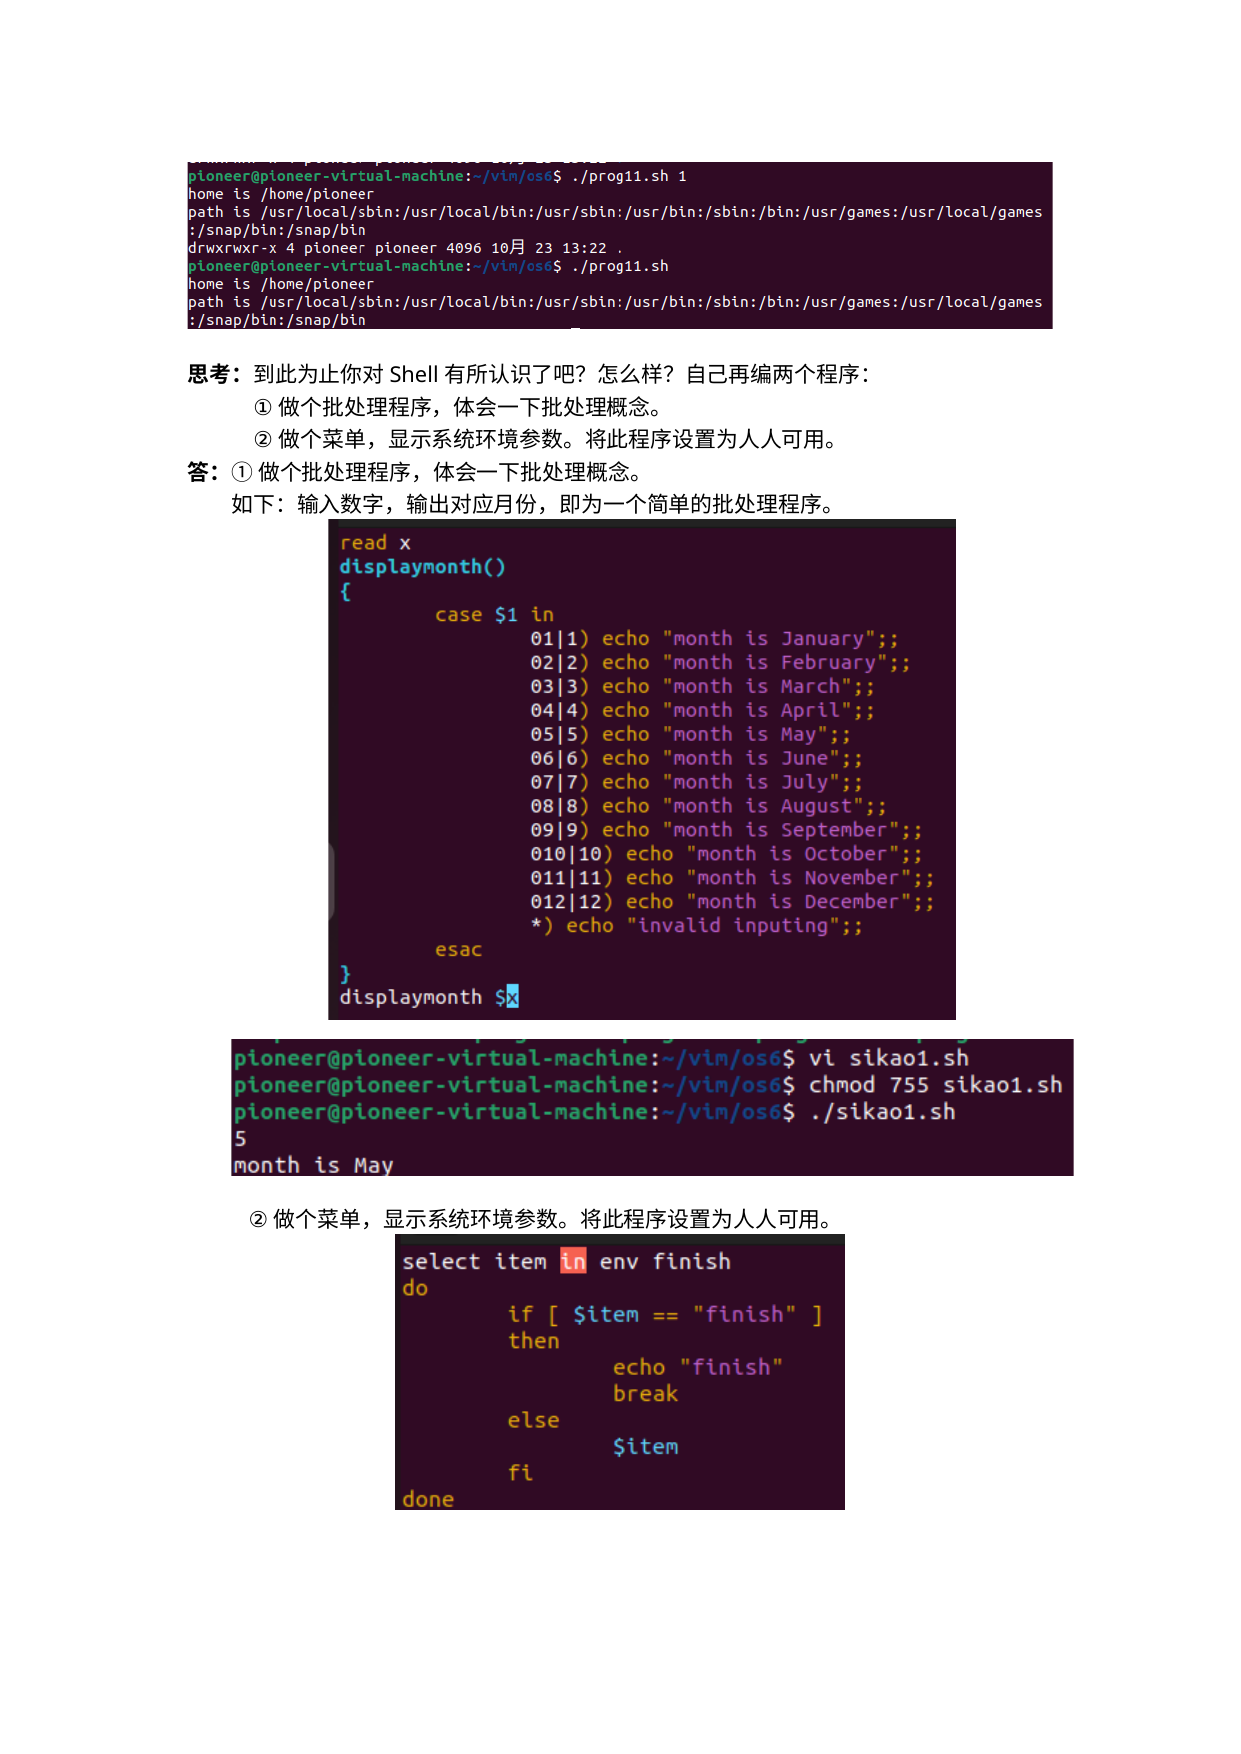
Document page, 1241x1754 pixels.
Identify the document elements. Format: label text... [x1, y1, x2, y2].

picture [231, 1039, 1074, 1176]
text 思考：到此为止你对 Shell 有所认识了吧？怎么样？自己再编两个程序： [187, 357, 1053, 389]
text 如下：输入数字，输出对应月份，即为一个简单的批处理程序。 [187, 487, 1053, 519]
picture [395, 1234, 845, 1510]
picture [328, 519, 956, 1020]
text ② 做个菜单，显示系统环境参数。将此程序设置为人人可用。 [187, 422, 1053, 454]
text 答：① 做个批处理程序，体会一下批处理概念。 [187, 454, 1053, 487]
text ① 做个批处理程序，体会一下批处理概念。 [187, 389, 1053, 422]
text ② 做个菜单，显示系统环境参数。将此程序设置为人人可用。 [187, 1202, 1053, 1234]
picture [187, 162, 1053, 329]
